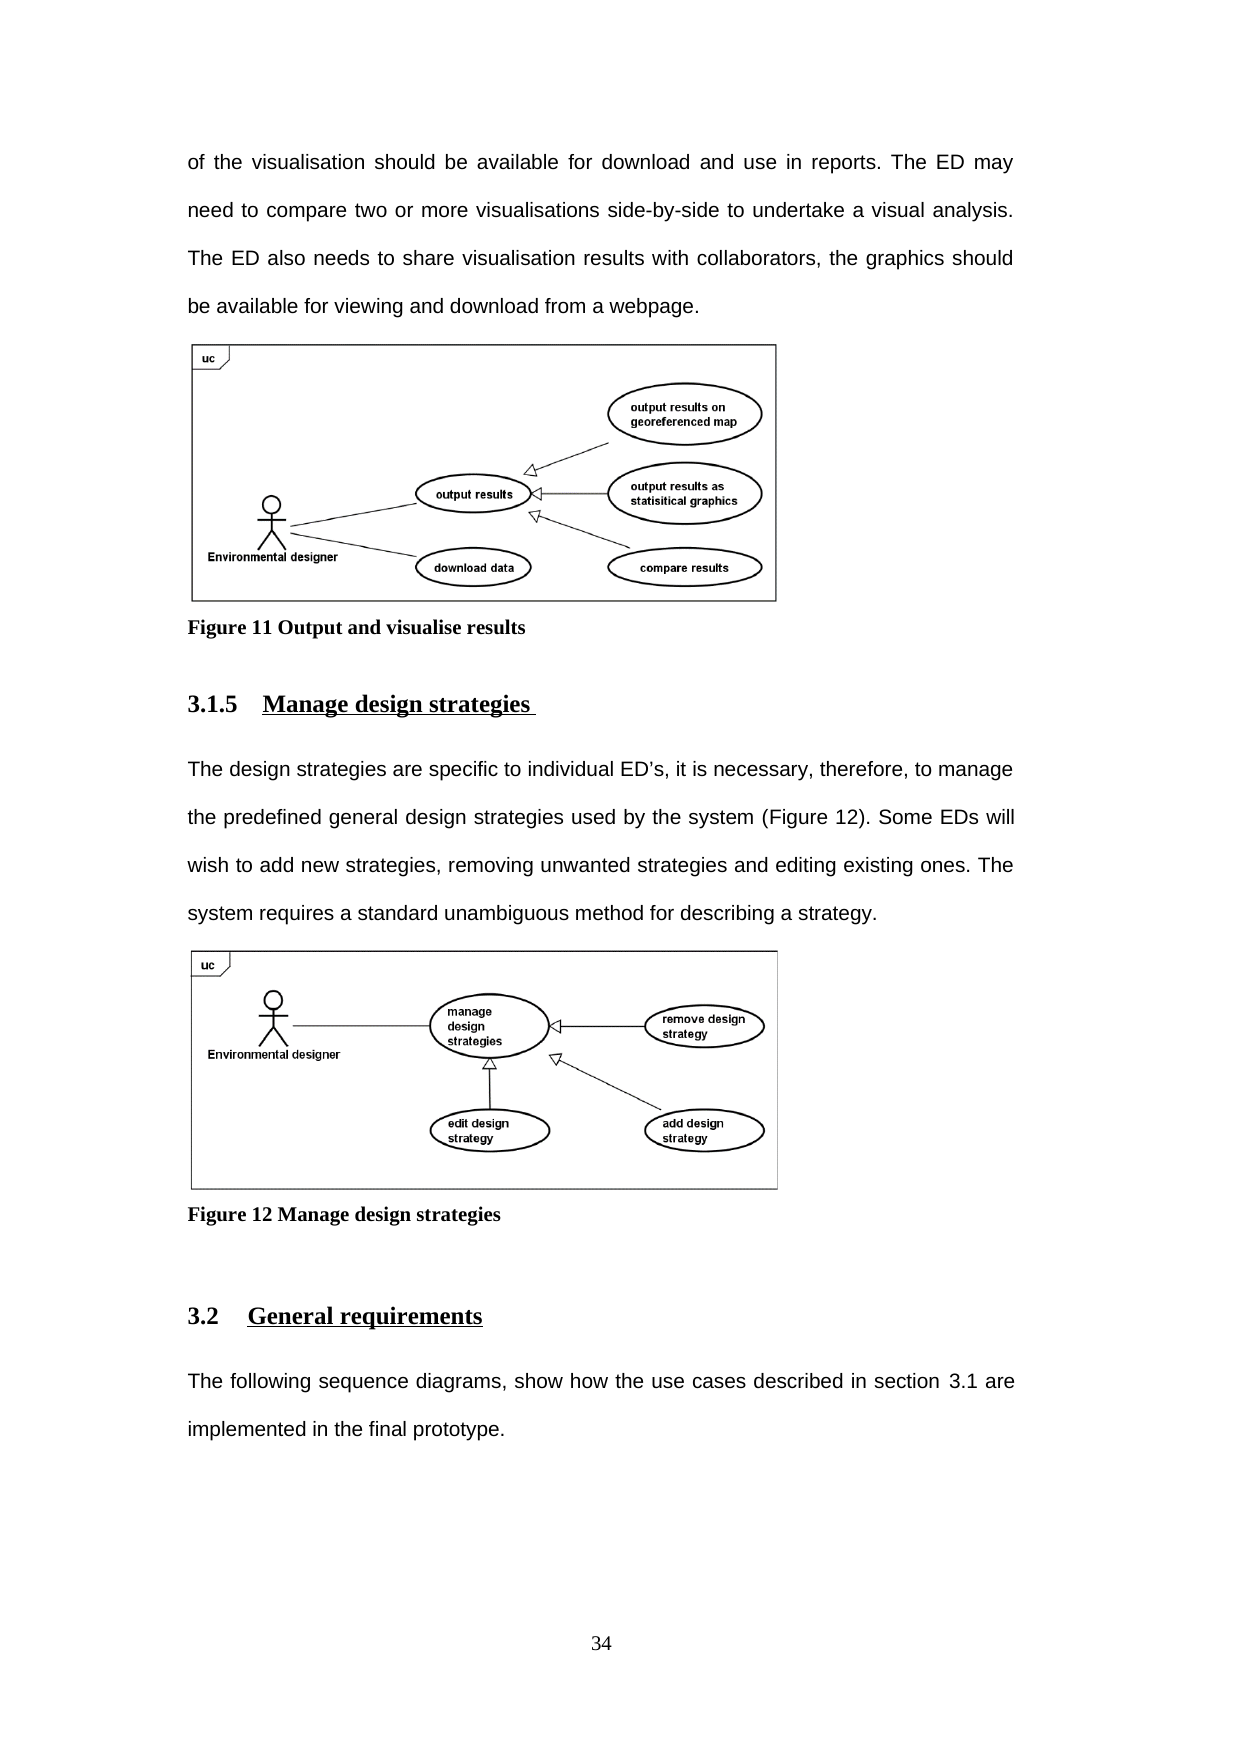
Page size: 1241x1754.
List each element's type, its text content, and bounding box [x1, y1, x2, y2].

subtitle Manage design strategies [187, 689, 1015, 717]
picture [187, 948, 778, 1190]
text Figure 11 Output and visualise results [187, 614, 1015, 639]
text The design strategies are specific to individual ED’s, it is necessary, therefore, to manage the predefined general design strategies used by the system (Figure 12). Some EDs will wish to add new strategies, removing unwanted strategies and editing existing ones. The system requires a standard unambiguous method for describing a strategy. [187, 757, 1015, 924]
text Figure 12 Manage design strategies [187, 1202, 1015, 1226]
subtitle General requirements [187, 1301, 1015, 1330]
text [187, 150, 1015, 318]
picture [187, 341, 778, 602]
text The following sequence diagrams, show how the use cases described in section 3.1 are implemented in the final prototype. [187, 1369, 1015, 1441]
